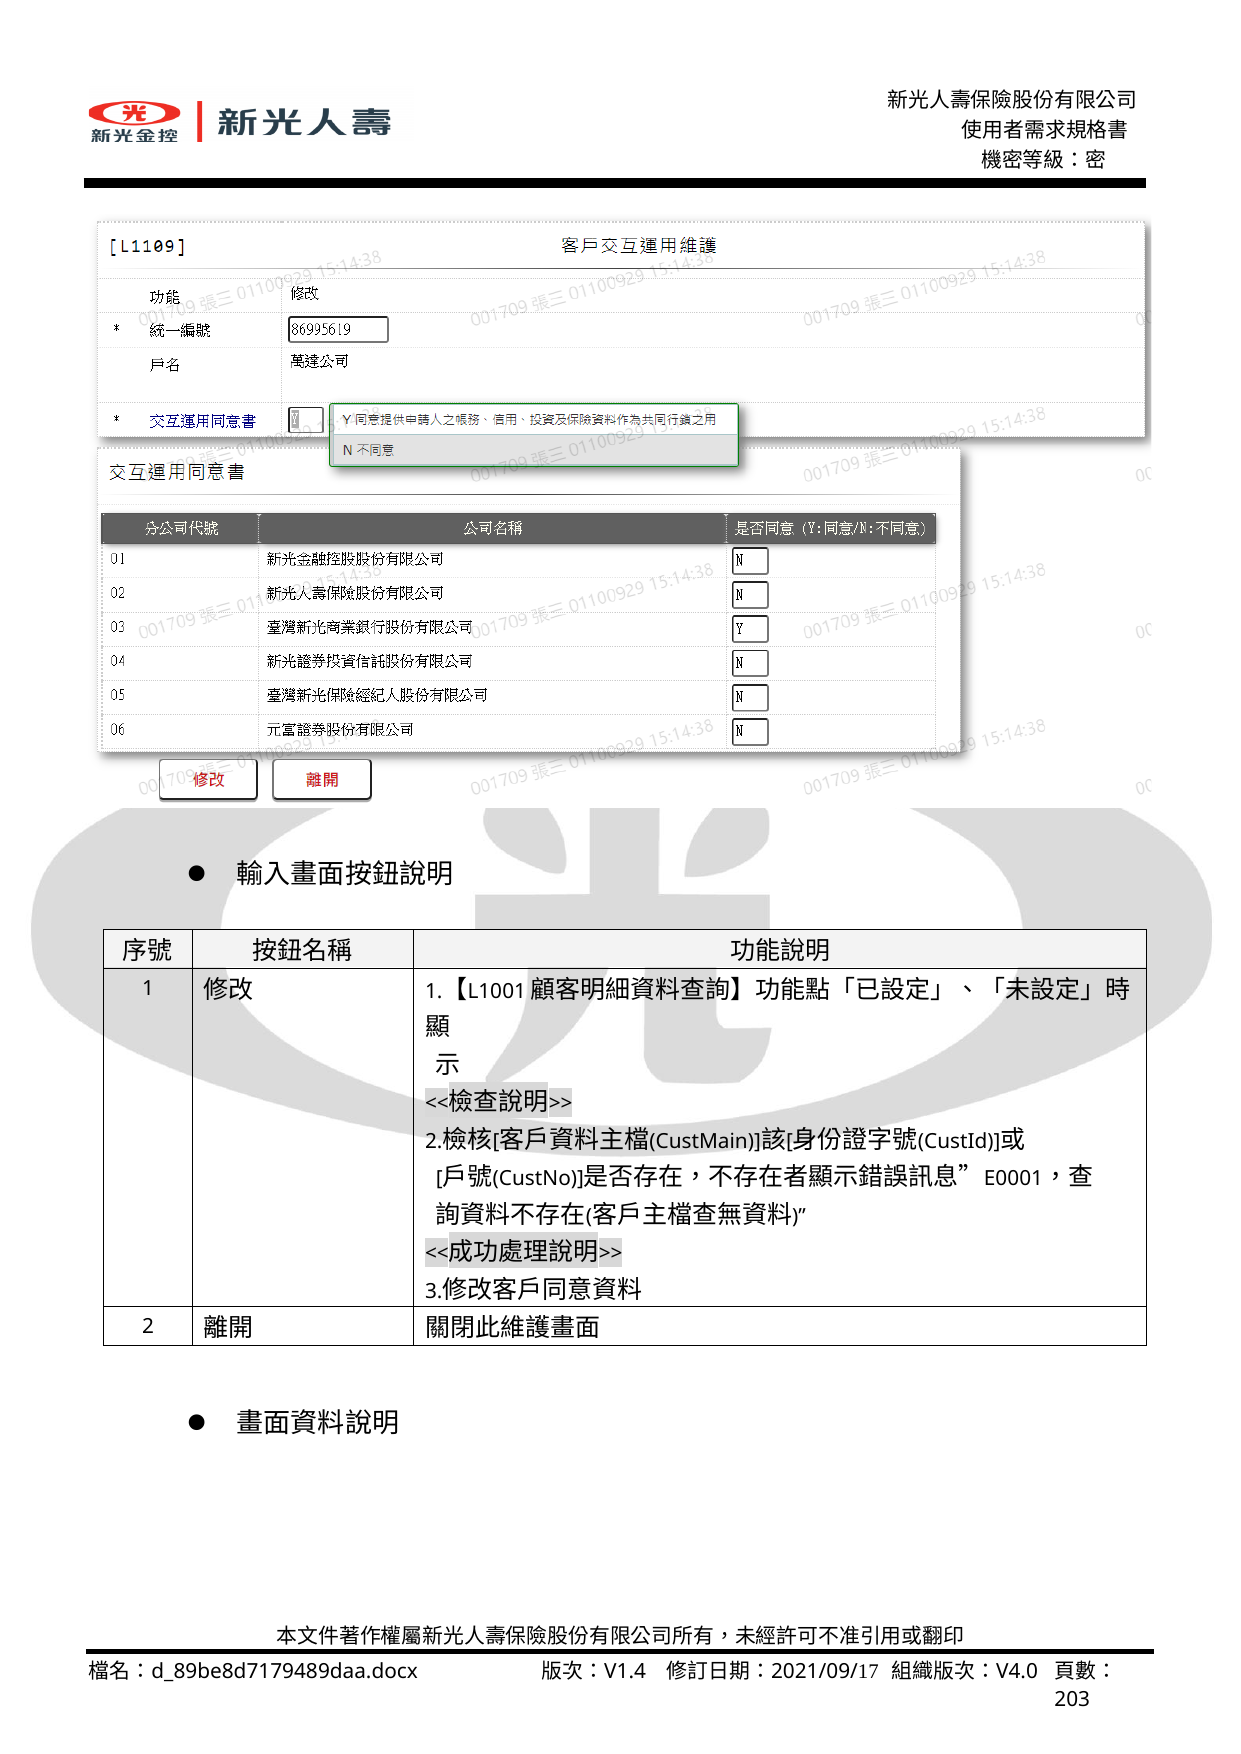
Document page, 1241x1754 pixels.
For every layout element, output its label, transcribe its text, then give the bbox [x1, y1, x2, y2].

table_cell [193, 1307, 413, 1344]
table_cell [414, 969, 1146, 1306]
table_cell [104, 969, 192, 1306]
picture [88, 86, 414, 142]
list 畫面資料說明 [186, 1383, 1152, 1458]
list 輸入畫面按鈕說明 [186, 852, 1152, 891]
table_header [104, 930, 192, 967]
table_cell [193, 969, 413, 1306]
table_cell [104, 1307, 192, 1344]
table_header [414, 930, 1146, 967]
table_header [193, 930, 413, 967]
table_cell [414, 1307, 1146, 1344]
picture [25, 214, 1215, 1163]
